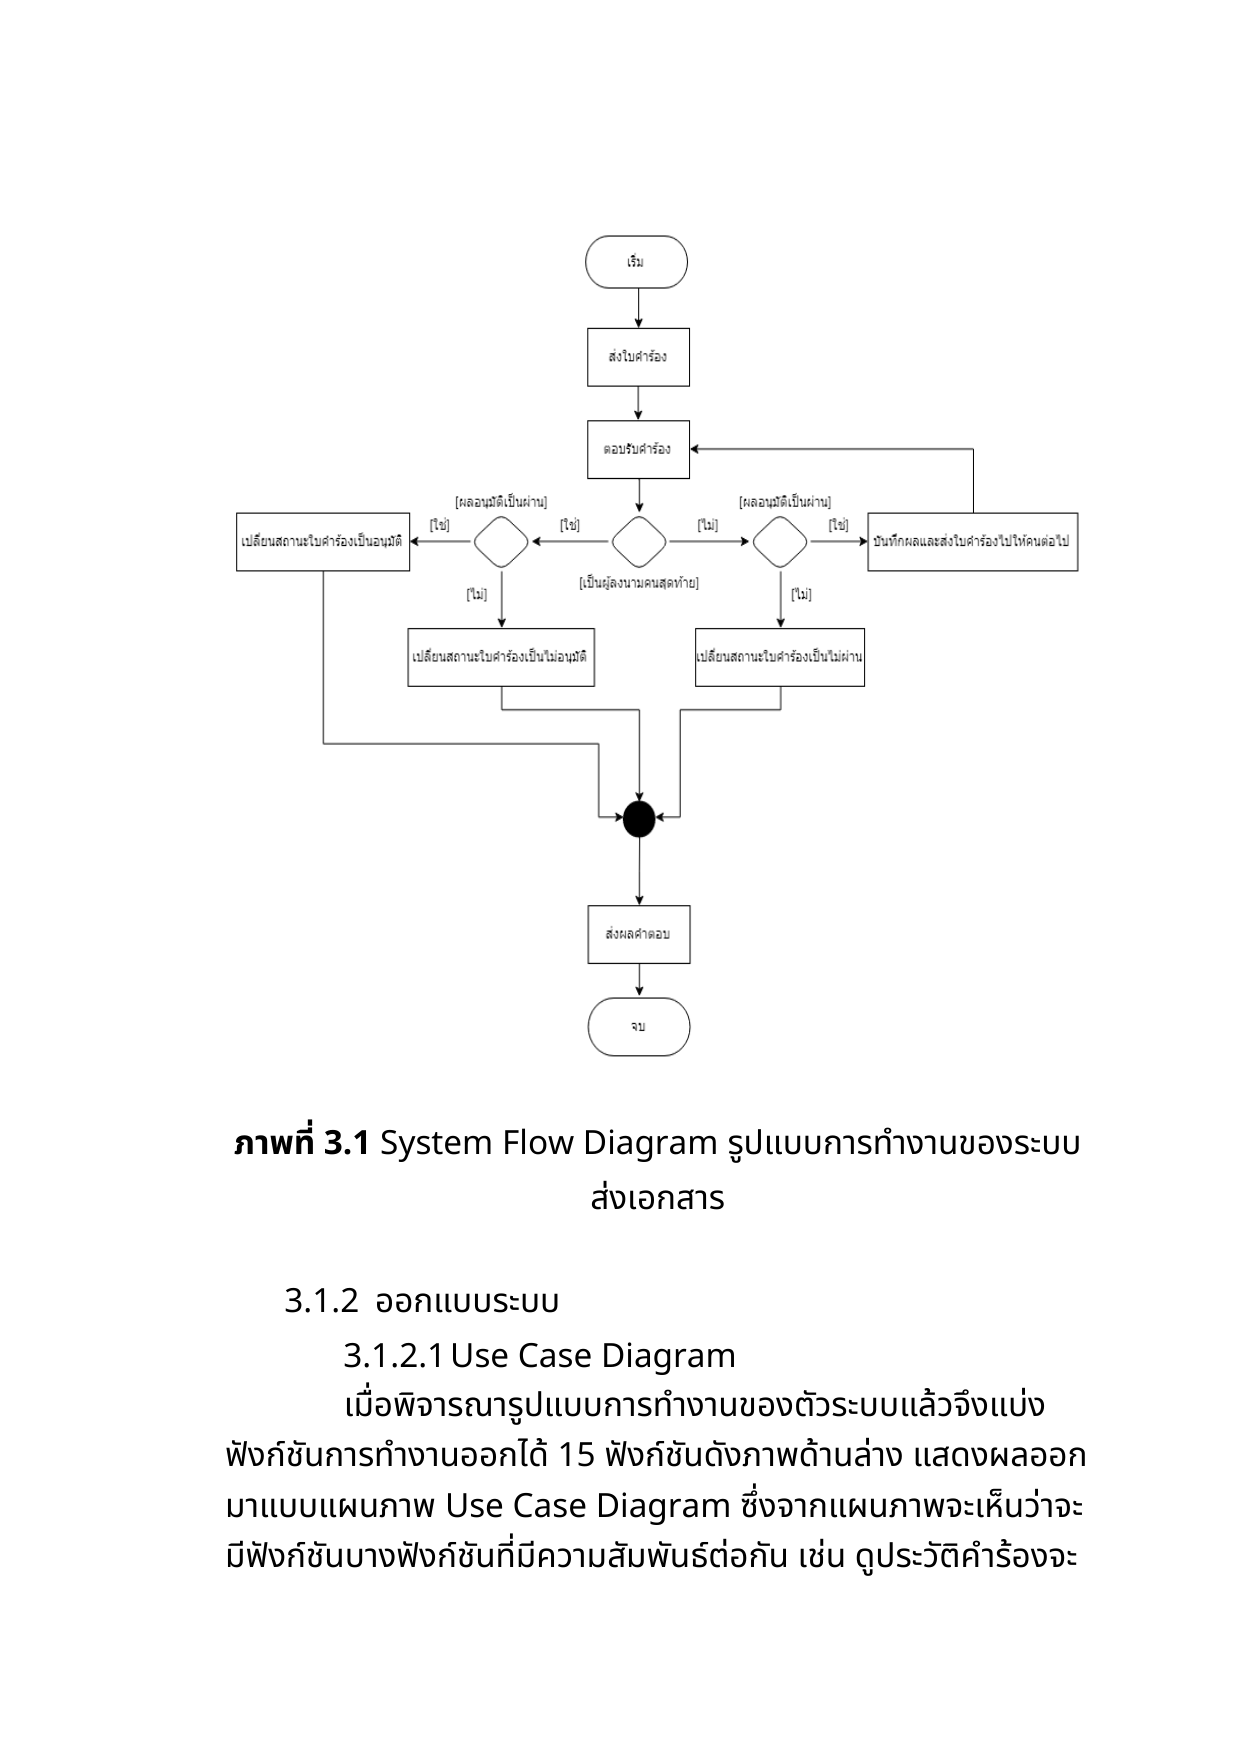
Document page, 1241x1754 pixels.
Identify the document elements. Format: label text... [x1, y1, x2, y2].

list ออกแบบระบบ [284, 1277, 1090, 1328]
list Use Case Diagram [343, 1332, 1090, 1377]
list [225, 1381, 1090, 1583]
list ภาพที่ 3.1 System Flow Diagram รูปแบบการทำงานของระบบส่งเอกสาร [225, 1119, 1090, 1224]
picture [226, 225, 1089, 1068]
